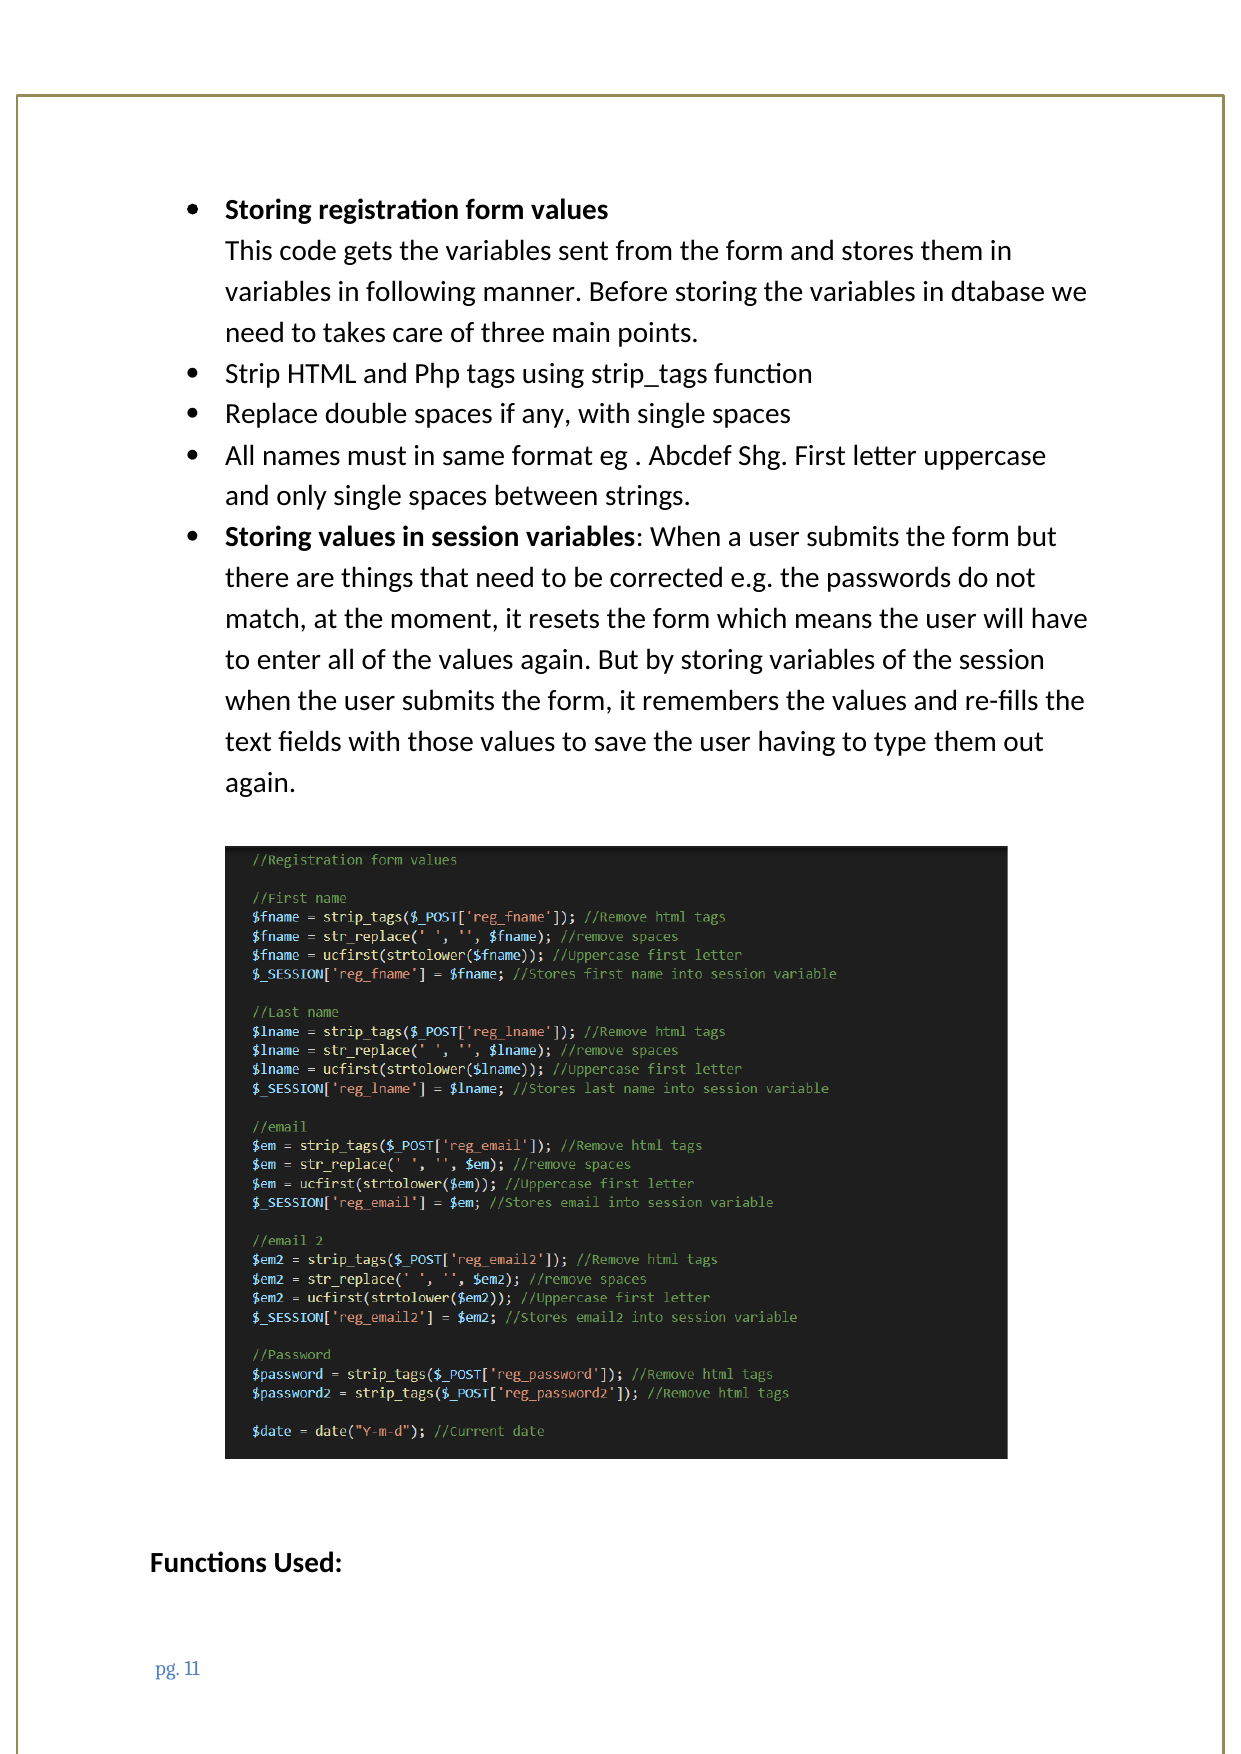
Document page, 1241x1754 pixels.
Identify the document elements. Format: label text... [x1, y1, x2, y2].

list Replace double spaces if any, with single spaces [187, 396, 1090, 431]
list This code gets the variables sent from the form and stores them in variables in following manner. Before storing the variables in dtabase we need to takes care of three main points. [225, 232, 1090, 349]
list Storing values in session variables: When a user submits the form but there are things that need to be corrected e.g. the passwords do not match, at the moment, it resets the form which means the user will have to enter all of the values again. But by storing variables of the session when the user submits the form, it remembers the values and re-fills the text fields with those values to save the user having to type them out again. [187, 518, 1090, 800]
list All names must in same format eg . Abcdef Shg. First letter uppercase and only single spaces between strings. [187, 437, 1090, 513]
list Functions Used: [150, 1544, 1090, 1579]
list Storing registration form values [187, 191, 1090, 227]
list Strip HTML and Php tags using strip_tags function [187, 355, 1090, 390]
picture [225, 846, 1008, 1459]
